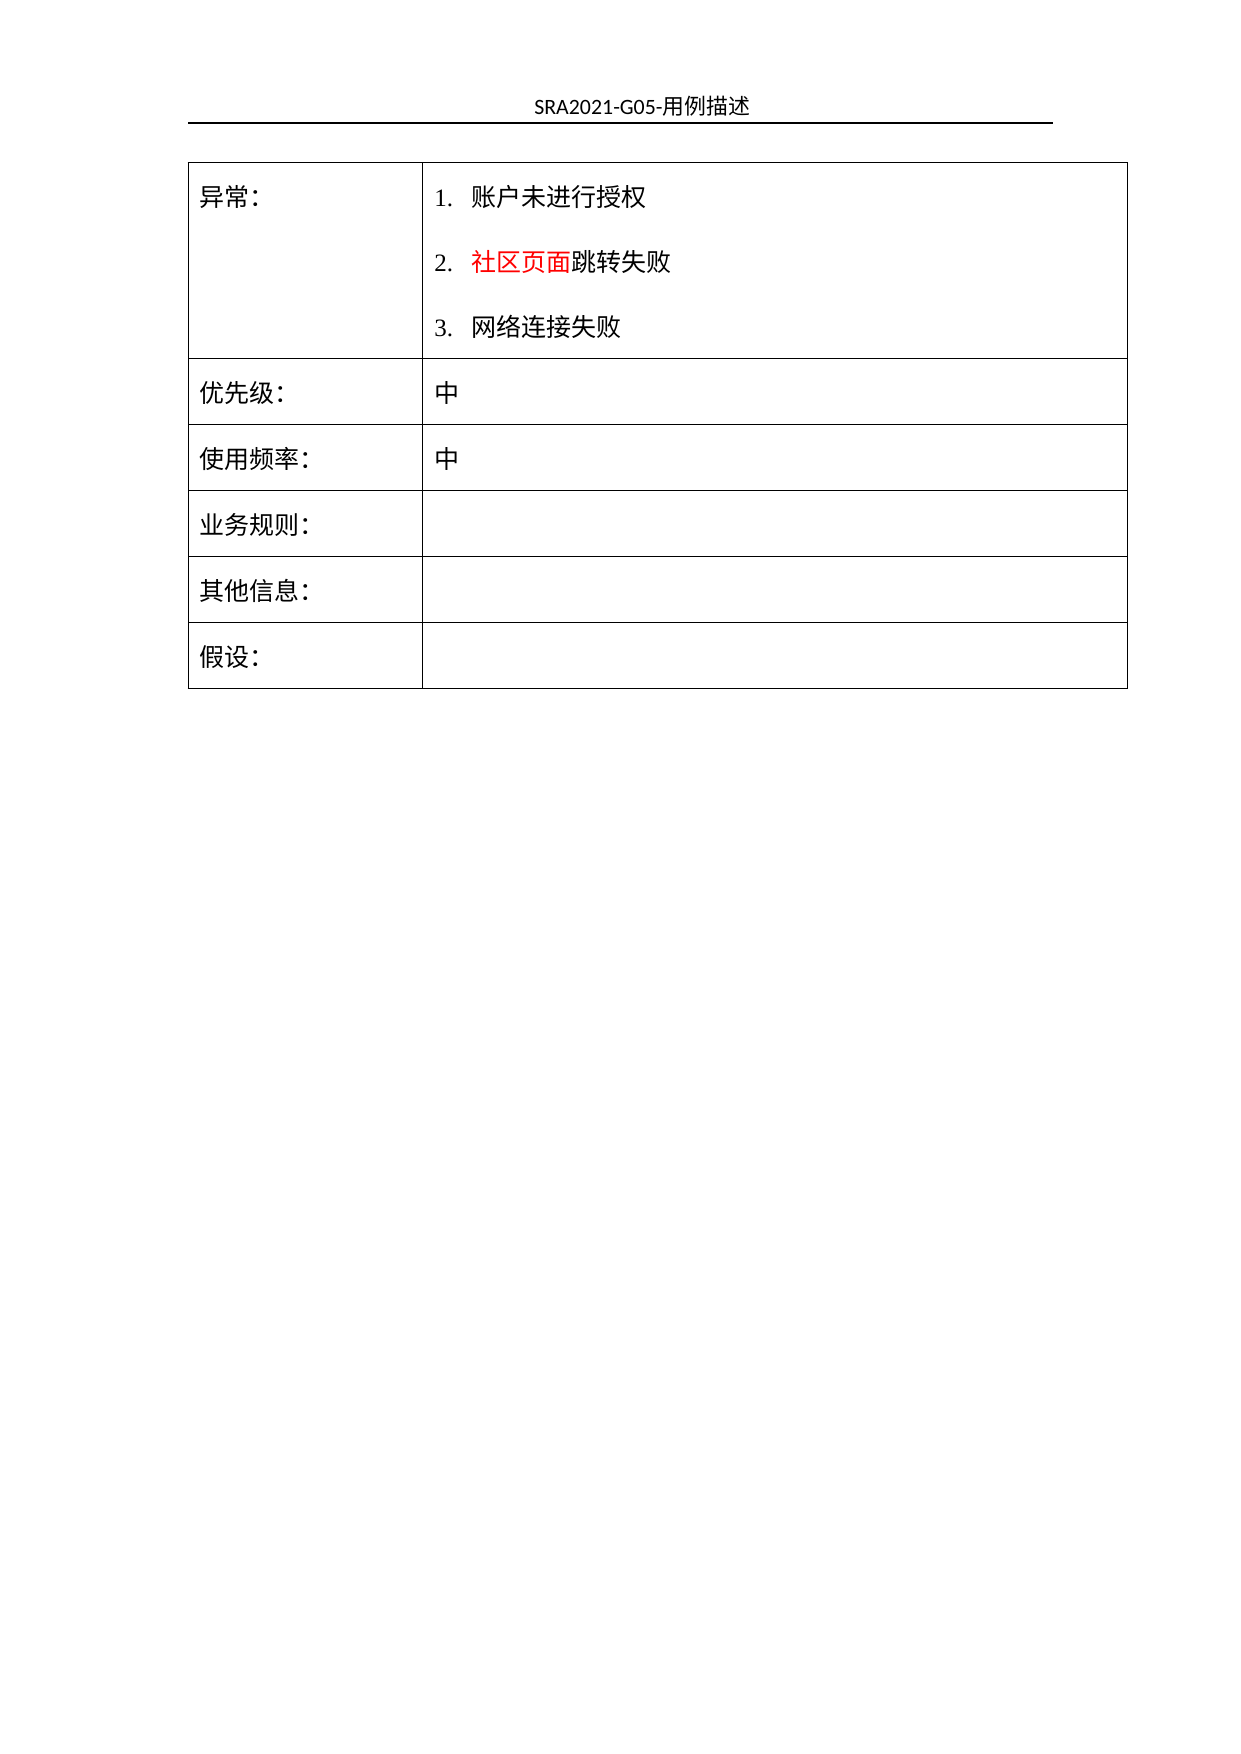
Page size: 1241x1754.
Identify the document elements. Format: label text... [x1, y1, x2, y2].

table_cell 其他信息： [189, 557, 422, 622]
table_cell [423, 557, 1127, 622]
table_cell 优先级： [189, 359, 422, 424]
table_cell 中 [423, 425, 1127, 490]
table_cell 使用频率： [189, 425, 422, 490]
table_cell 假设： [189, 623, 422, 688]
table_cell [423, 491, 1127, 556]
table_cell 业务规则： [189, 491, 422, 556]
table_cell [423, 623, 1127, 688]
table_cell 中 [423, 359, 1127, 424]
table_cell 账户未进行授权 社区页面跳转失败 网络连接失败 [423, 163, 1127, 358]
table_cell 异常： [189, 163, 422, 358]
